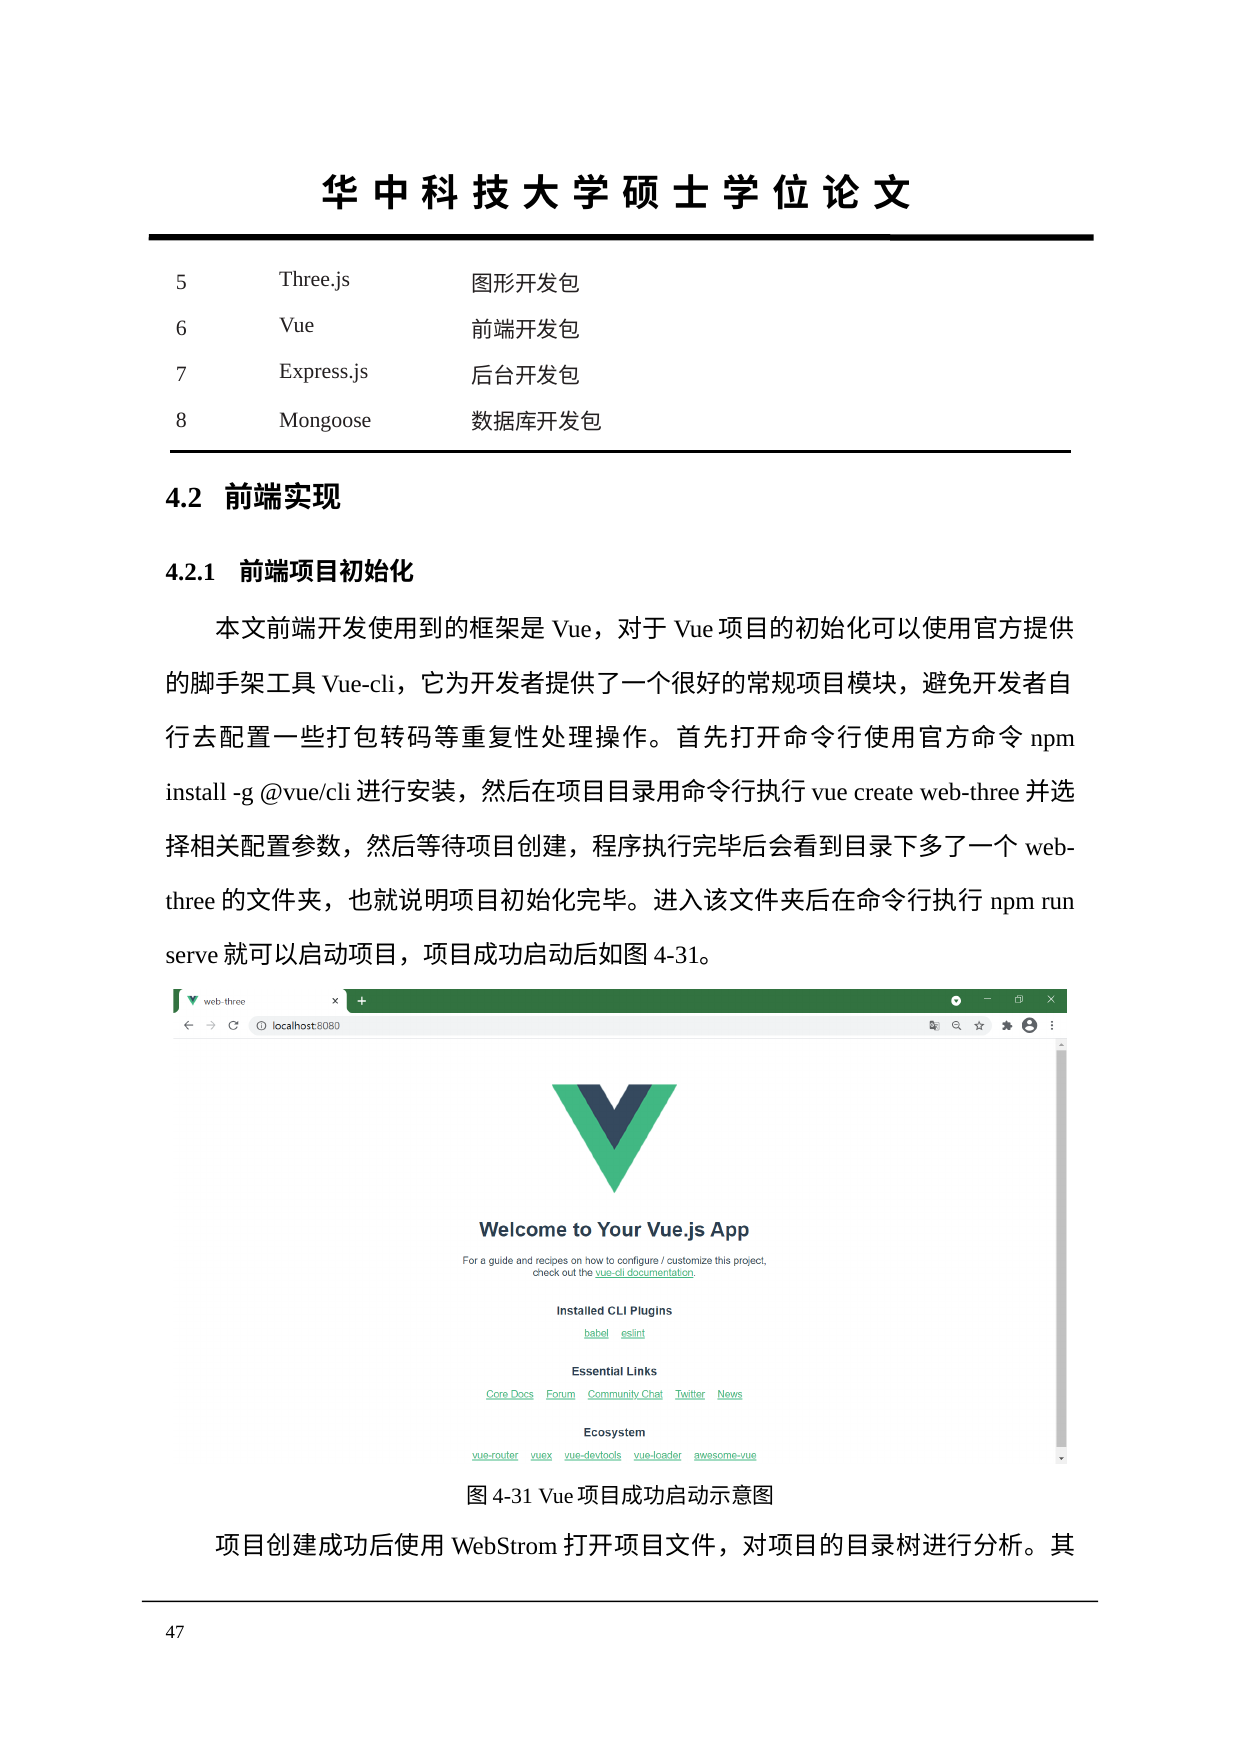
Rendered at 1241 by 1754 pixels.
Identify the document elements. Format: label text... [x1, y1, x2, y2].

table_cell 数据库开发包 [465, 404, 1071, 449]
table_cell 前端开发包 [465, 312, 1071, 358]
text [165, 1526, 1075, 1562]
table_cell Vue [273, 312, 465, 358]
table_cell Mongoose [273, 404, 465, 449]
table_cell 图形开发包 [465, 266, 1071, 312]
table_cell 6 [170, 312, 273, 358]
table_cell Three.js [273, 266, 465, 312]
table_cell 8 [170, 404, 273, 449]
subtitle 前端项目初始化 [165, 552, 1075, 588]
table_cell Express.js [273, 358, 465, 404]
subtitle 前端实现 [165, 473, 1075, 516]
table_cell 5 [170, 266, 273, 312]
picture [173, 989, 1067, 1464]
table_cell 7 [170, 358, 273, 404]
table_cell 后台开发包 [465, 358, 1071, 404]
